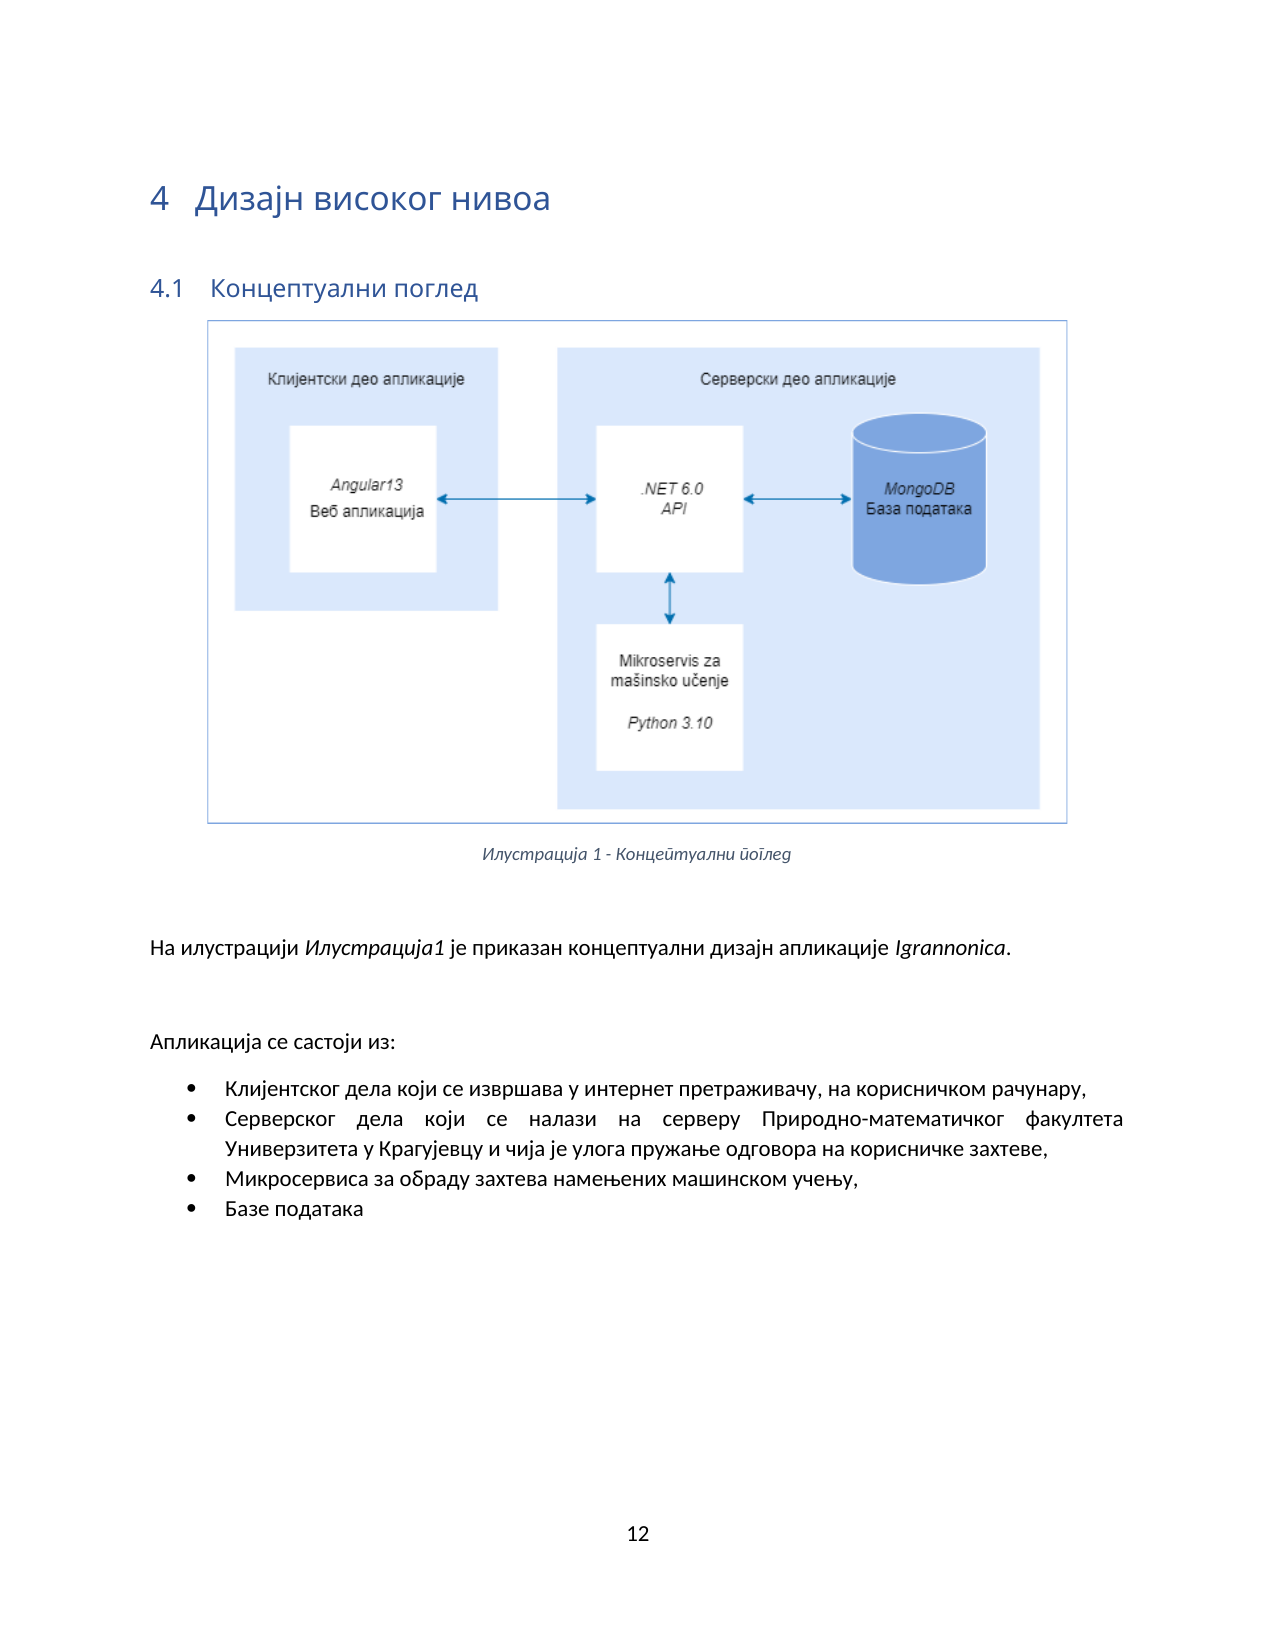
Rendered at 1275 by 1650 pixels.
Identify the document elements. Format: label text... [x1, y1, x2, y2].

list Базе података [187, 1194, 1125, 1222]
list Клијентског дела који се извршава у интернет претраживачу, на корисничком рачунару, [187, 1074, 1125, 1102]
text На илустрацији Илустрација1 је приказан концептуални дизајн апликације Igrannonica. [150, 933, 1125, 961]
subtitle Концептуални поглед [150, 271, 1125, 305]
picture [207, 320, 1068, 824]
list Микросервиса за обраду захтева намењених машинском учењу, [187, 1164, 1125, 1192]
list Серверског дела који се налази на серверу Природно-математичког факултета Универзитета у Крагујевцу и чија је улога пружање одговора на корисничке захтеве, [187, 1104, 1125, 1162]
text Апликација се састоји из: [150, 1027, 1125, 1055]
subtitle Дизајн високог нивоа [150, 175, 1125, 220]
